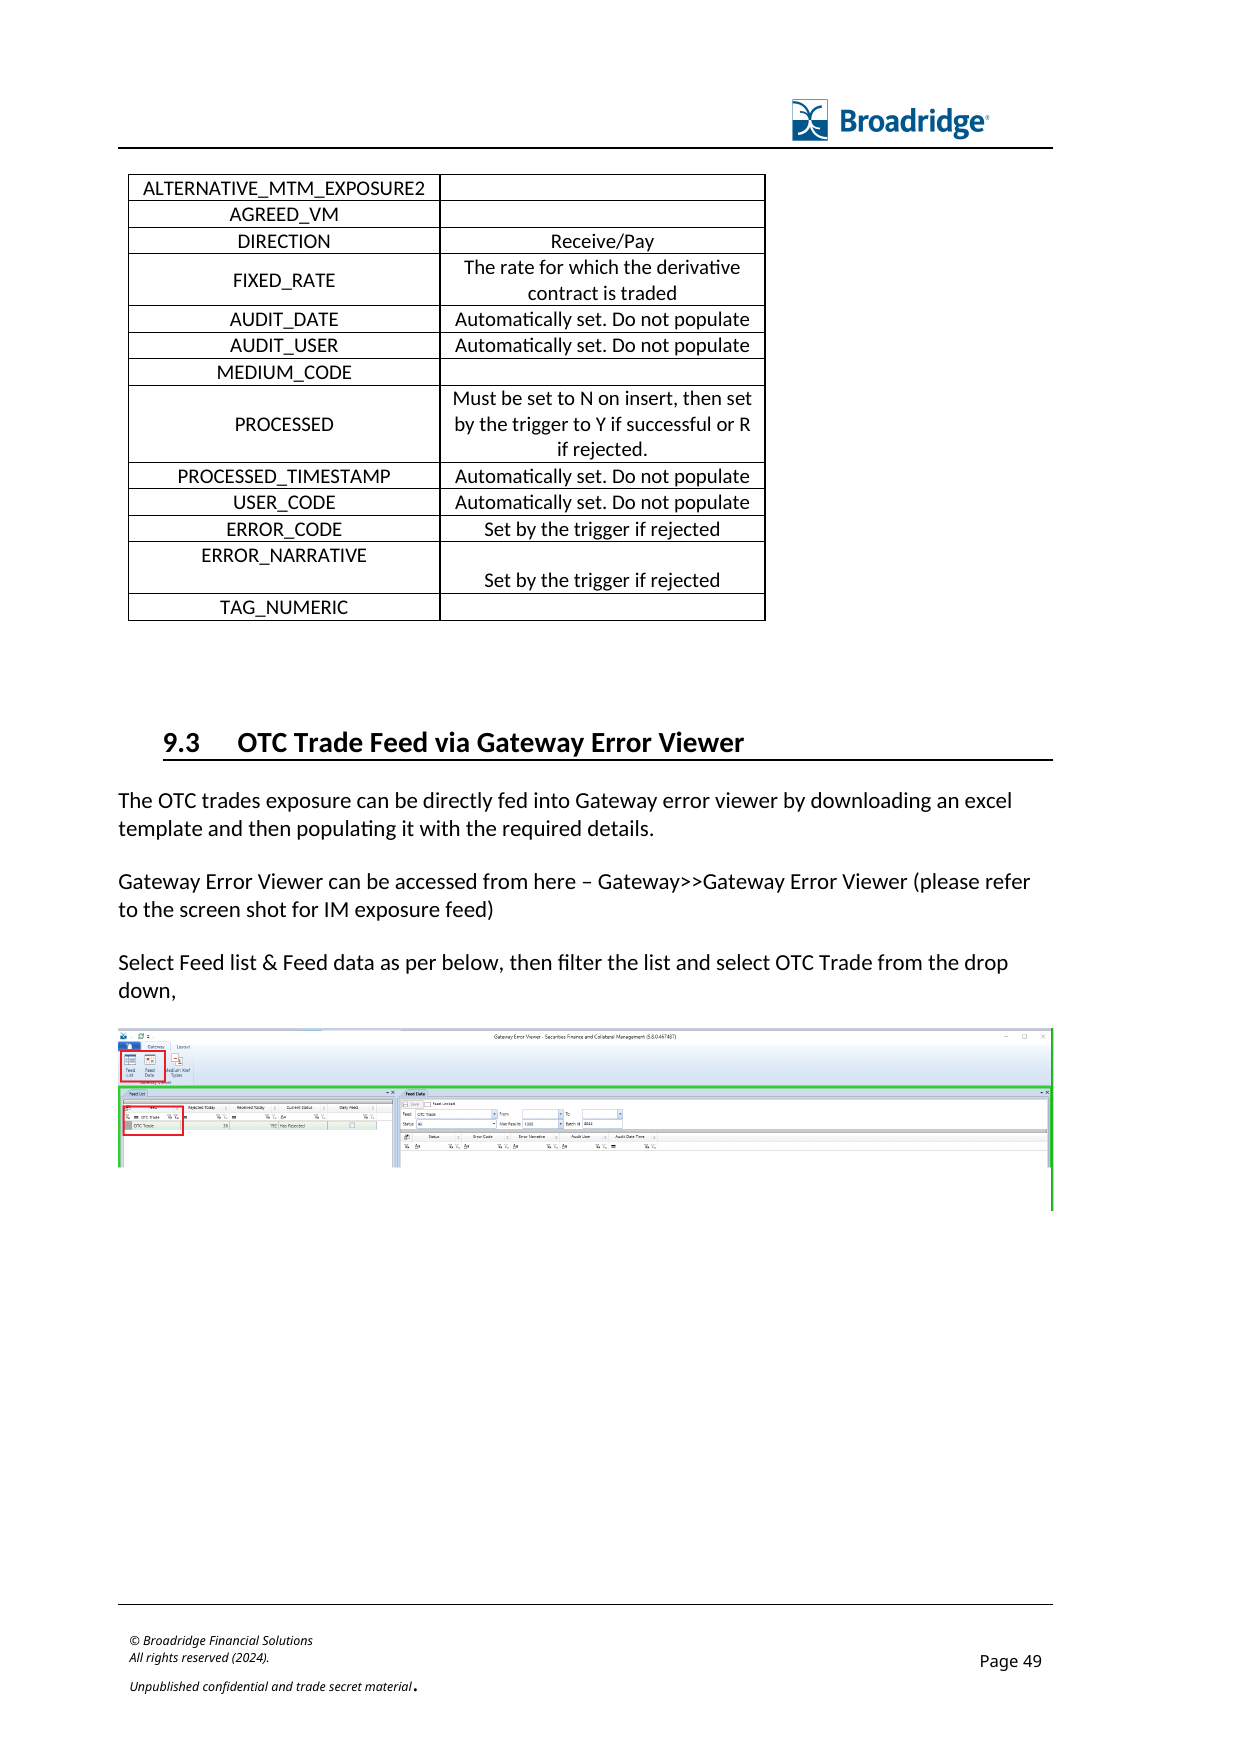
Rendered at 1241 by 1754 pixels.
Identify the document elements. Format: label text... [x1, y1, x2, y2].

table_cell Automatically set. Do not populate [441, 306, 764, 332]
table_cell Receive/Pay [441, 228, 764, 253]
table_cell AUDIT_USER [129, 333, 439, 358]
table_cell [129, 568, 439, 593]
table_cell PROCESSED_TIMESTAMP [129, 463, 439, 488]
picture [118, 1028, 1054, 1211]
table_cell TAG_NUMERIC [129, 594, 439, 619]
table_cell [441, 175, 764, 200]
table_cell ERROR_NARRATIVE [129, 542, 439, 568]
table_cell ERROR_CODE [129, 516, 439, 541]
table_cell Must be set to N on insert, then set by the trigger to Y if successful or R if rejected. [441, 386, 764, 462]
table_cell The rate for which the derivative contract is traded [441, 254, 764, 305]
table_cell AGREED_VM [129, 201, 439, 227]
table_cell [441, 542, 764, 568]
table_cell Automatically set. Do not populate [441, 463, 764, 488]
table_cell FIXED_RATE [129, 254, 439, 305]
table_cell Automatically set. Do not populate [441, 333, 764, 358]
table_cell Set by the trigger if rejected [441, 568, 764, 593]
subtitle OTC Trade Feed via Gateway Error Viewer [162, 724, 1053, 761]
table_cell Set by the trigger if rejected [441, 516, 764, 541]
text The OTC trades exposure can be directly fed into Gateway error viewer by downloading an excel template and then populating it with the required details. [118, 786, 1053, 842]
table_cell ALTERNATIVE_MTM_EXPOSURE2 [129, 175, 439, 200]
table_cell DIRECTION [129, 228, 439, 253]
table_cell PROCESSED [129, 386, 439, 462]
text Gateway Error Viewer can be accessed from here – Gateway>>Gateway Error Viewer (please refer to the screen shot for IM exposure feed) [118, 867, 1053, 923]
text Select Feed list & Feed data as per below, then filter the list and select OTC Trade from the drop down, [118, 948, 1053, 1004]
table_cell USER_CODE [129, 489, 439, 515]
table_cell AUDIT_DATE [129, 306, 439, 332]
table_cell [441, 201, 764, 227]
table_cell MEDIUM_CODE [129, 359, 439, 384]
picture [792, 98, 990, 142]
table_cell [441, 359, 764, 384]
table_cell Automatically set. Do not populate [441, 489, 764, 515]
table_cell [441, 594, 764, 619]
